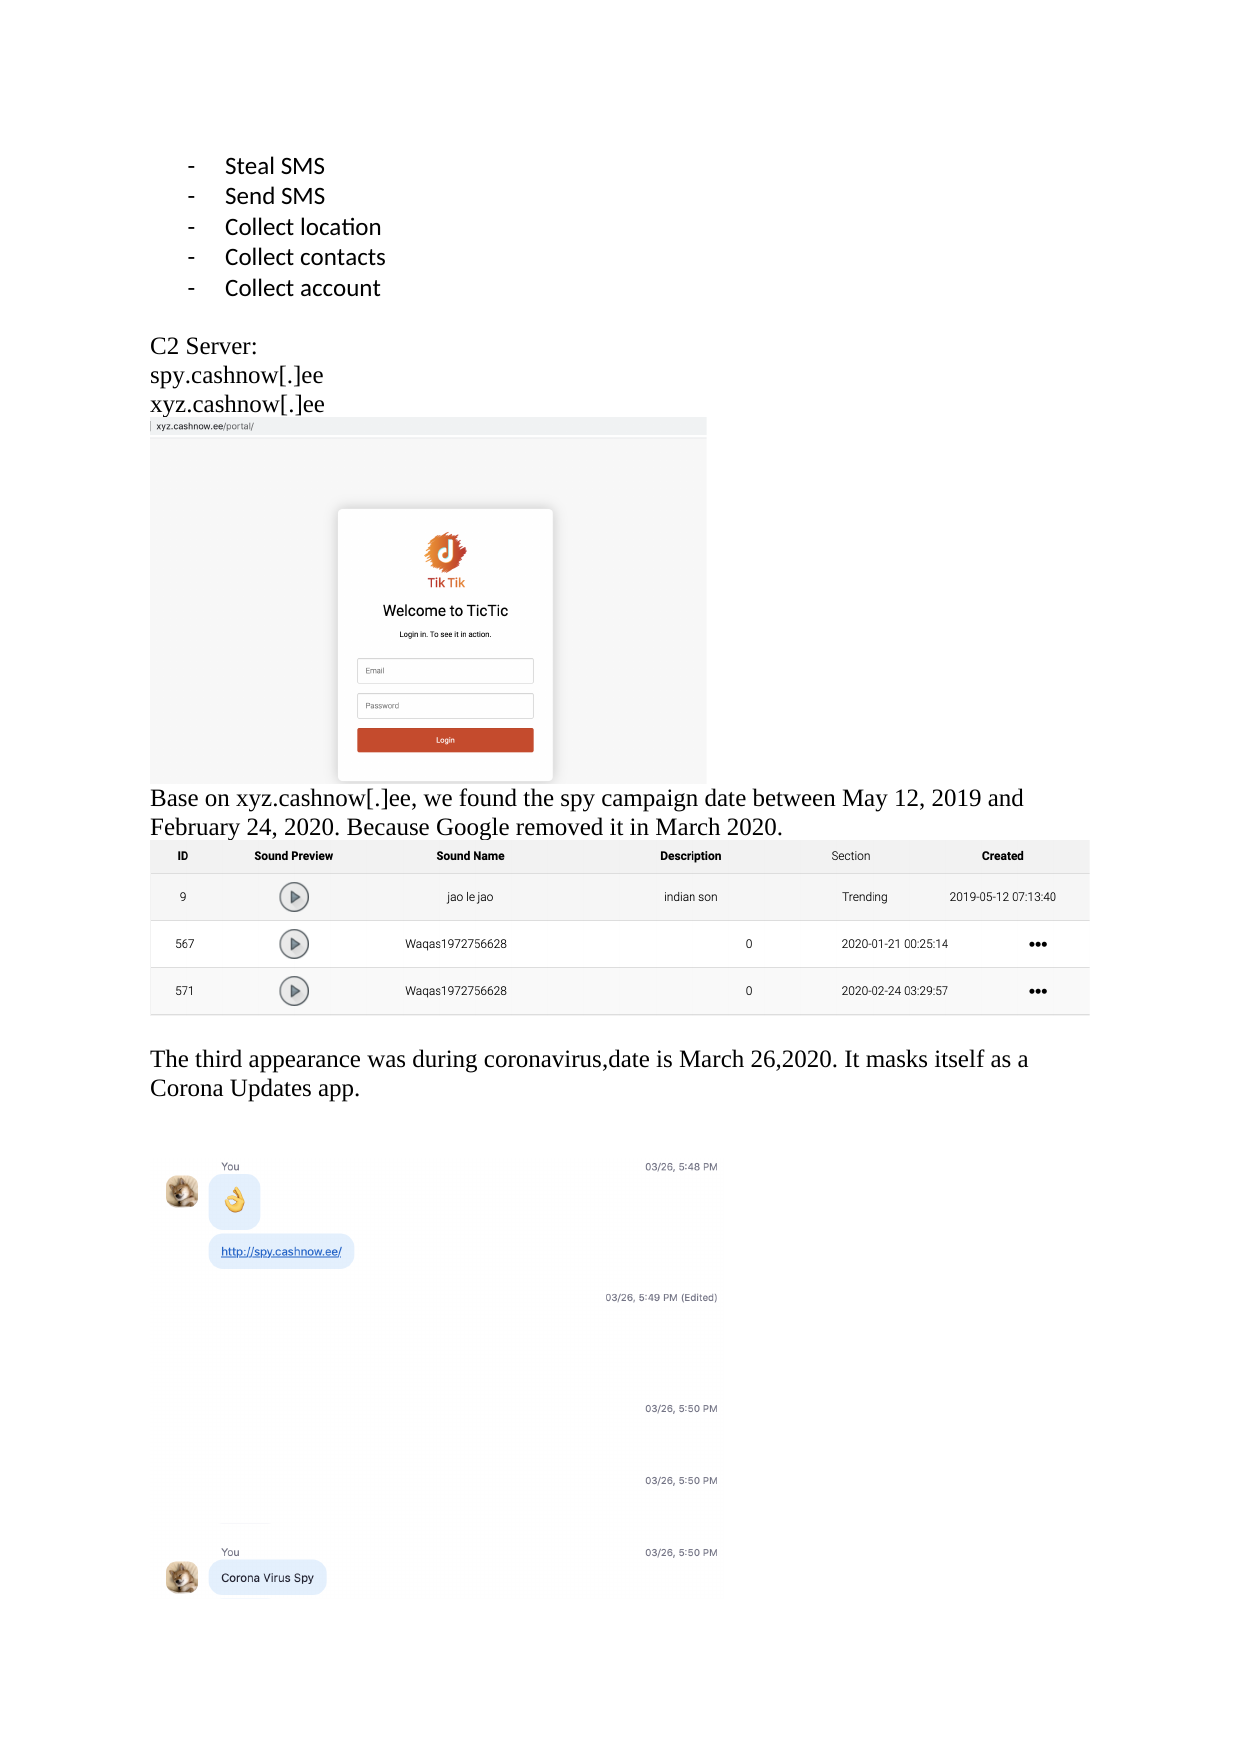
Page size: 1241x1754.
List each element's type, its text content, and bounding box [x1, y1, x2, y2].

list Collect location [187, 211, 1090, 242]
text The third appearance was during coronavirus,date is March 26,2020. It masks itself as a Corona Updates app. [150, 1044, 1090, 1101]
text Base on xyz.cashnow[.]ee, we found the spy campaign date between May 12, 2019 and February 24, 2020. Because Google removed it in March 2020. [150, 783, 1090, 840]
picture [150, 1158, 724, 1599]
list Steal SMS [187, 150, 1090, 181]
list Collect contacts [187, 242, 1090, 272]
picture [150, 417, 707, 784]
text xyz.cashnow[.]ee [150, 389, 1090, 418]
list Send SMS [187, 181, 1090, 211]
list Collect account [187, 272, 1090, 303]
picture [150, 840, 1090, 1016]
text C2 Server: [150, 331, 1090, 360]
text spy.cashnow[.]ee [150, 360, 1090, 389]
